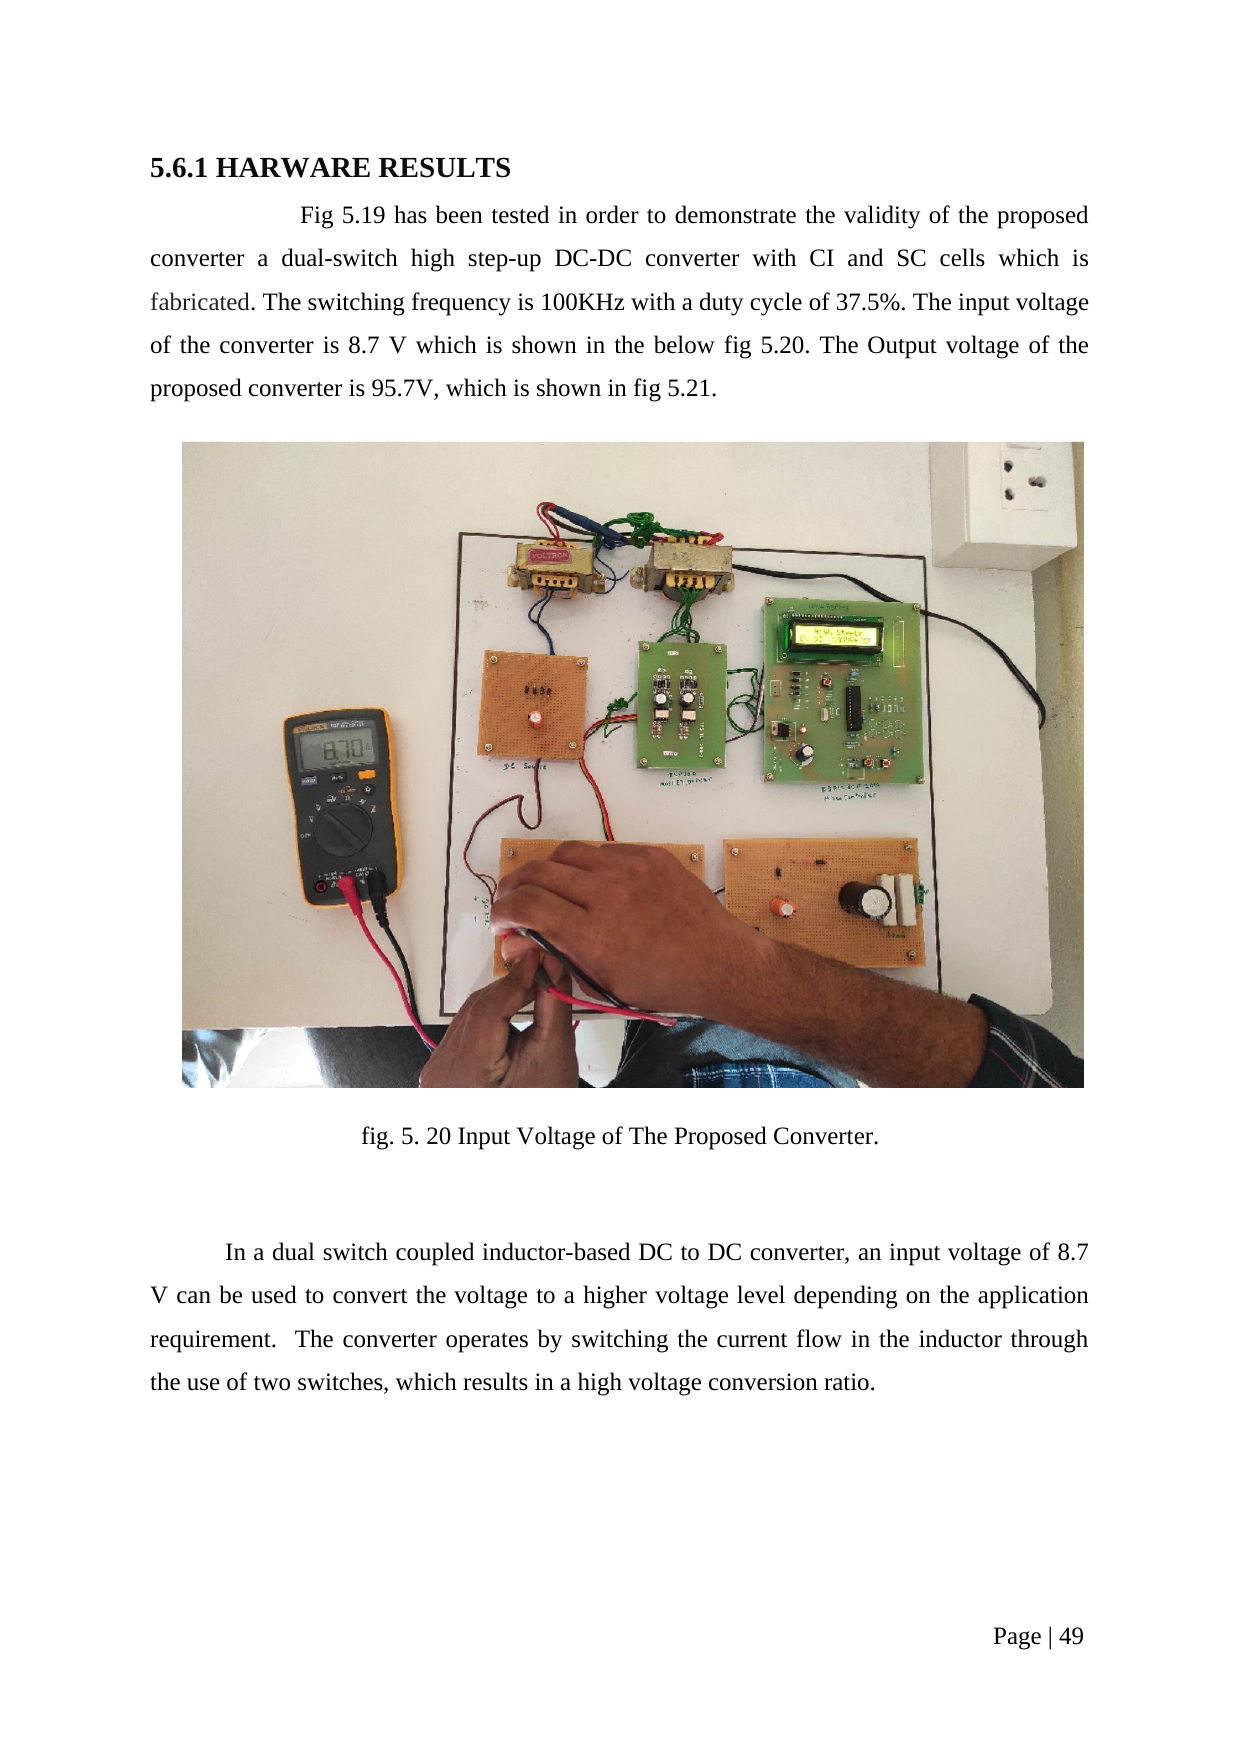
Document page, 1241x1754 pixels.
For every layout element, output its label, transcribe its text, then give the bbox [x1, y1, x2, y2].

text fig. 5. 20 Input Voltage of The Proposed Converter. [150, 1121, 1090, 1149]
text Fig 5.19 has been tested in order to demonstrate the validity of the proposed converter a dual-switch high step-up DC-DC converter with CI and SC cells which is fabricated. The switching frequency is 100KHz with a duty cycle of 37.5%. The input voltage of the converter is 8.7 V which is shown in the below fig 5.20. The Output voltage of the proposed converter is 95.7V, which is shown in fig 5.21. [150, 200, 1090, 402]
picture [183, 442, 1084, 1088]
subtitle 5.6.1 HARWARE RESULTS [150, 150, 1090, 183]
text In a dual switch coupled inductor-based DC to DC converter, an input voltage of 8.7 V can be used to convert the voltage to a higher voltage level depending on the application requirement. The converter operates by switching the current flow in the inductor through the use of two switches, which results in a high voltage conversion ratio. [150, 1237, 1090, 1396]
